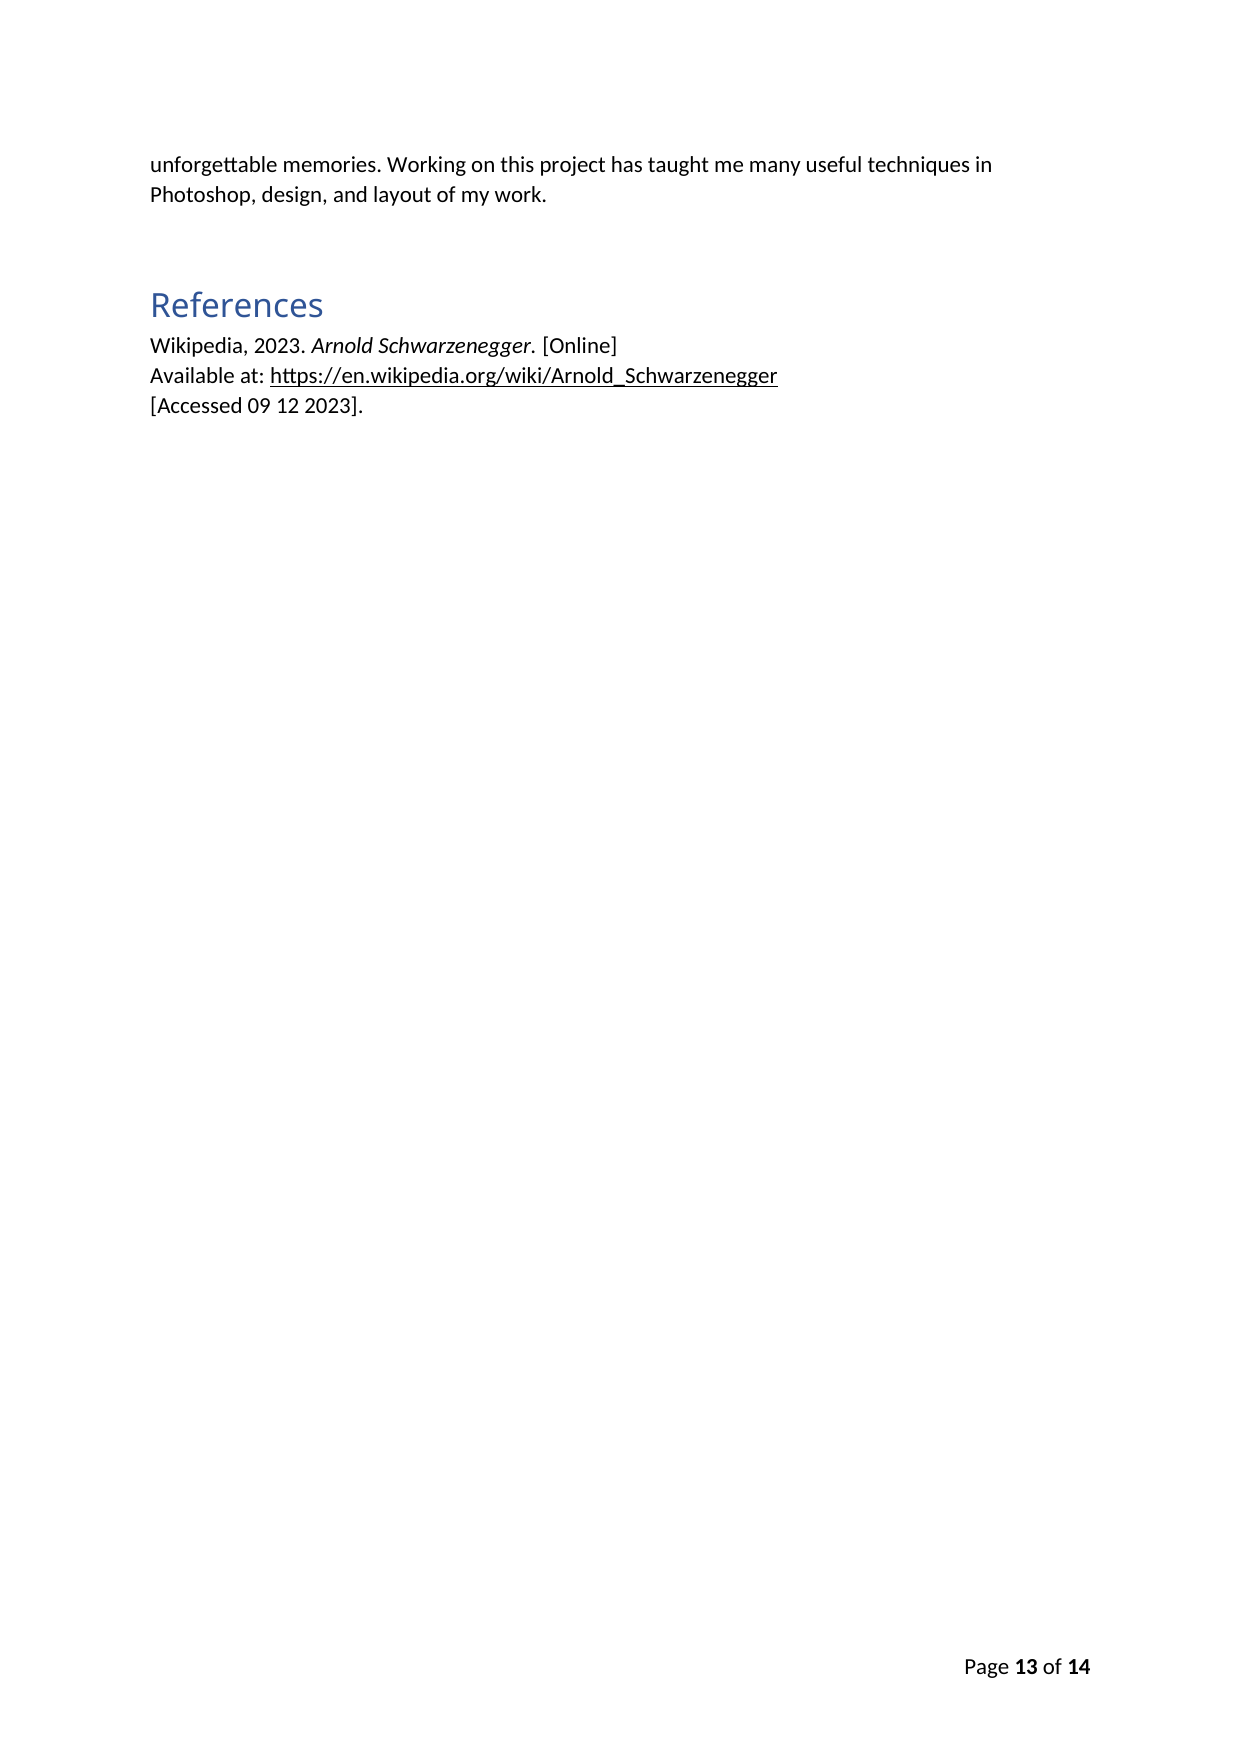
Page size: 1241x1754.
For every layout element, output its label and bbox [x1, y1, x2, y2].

text [150, 150, 1090, 208]
